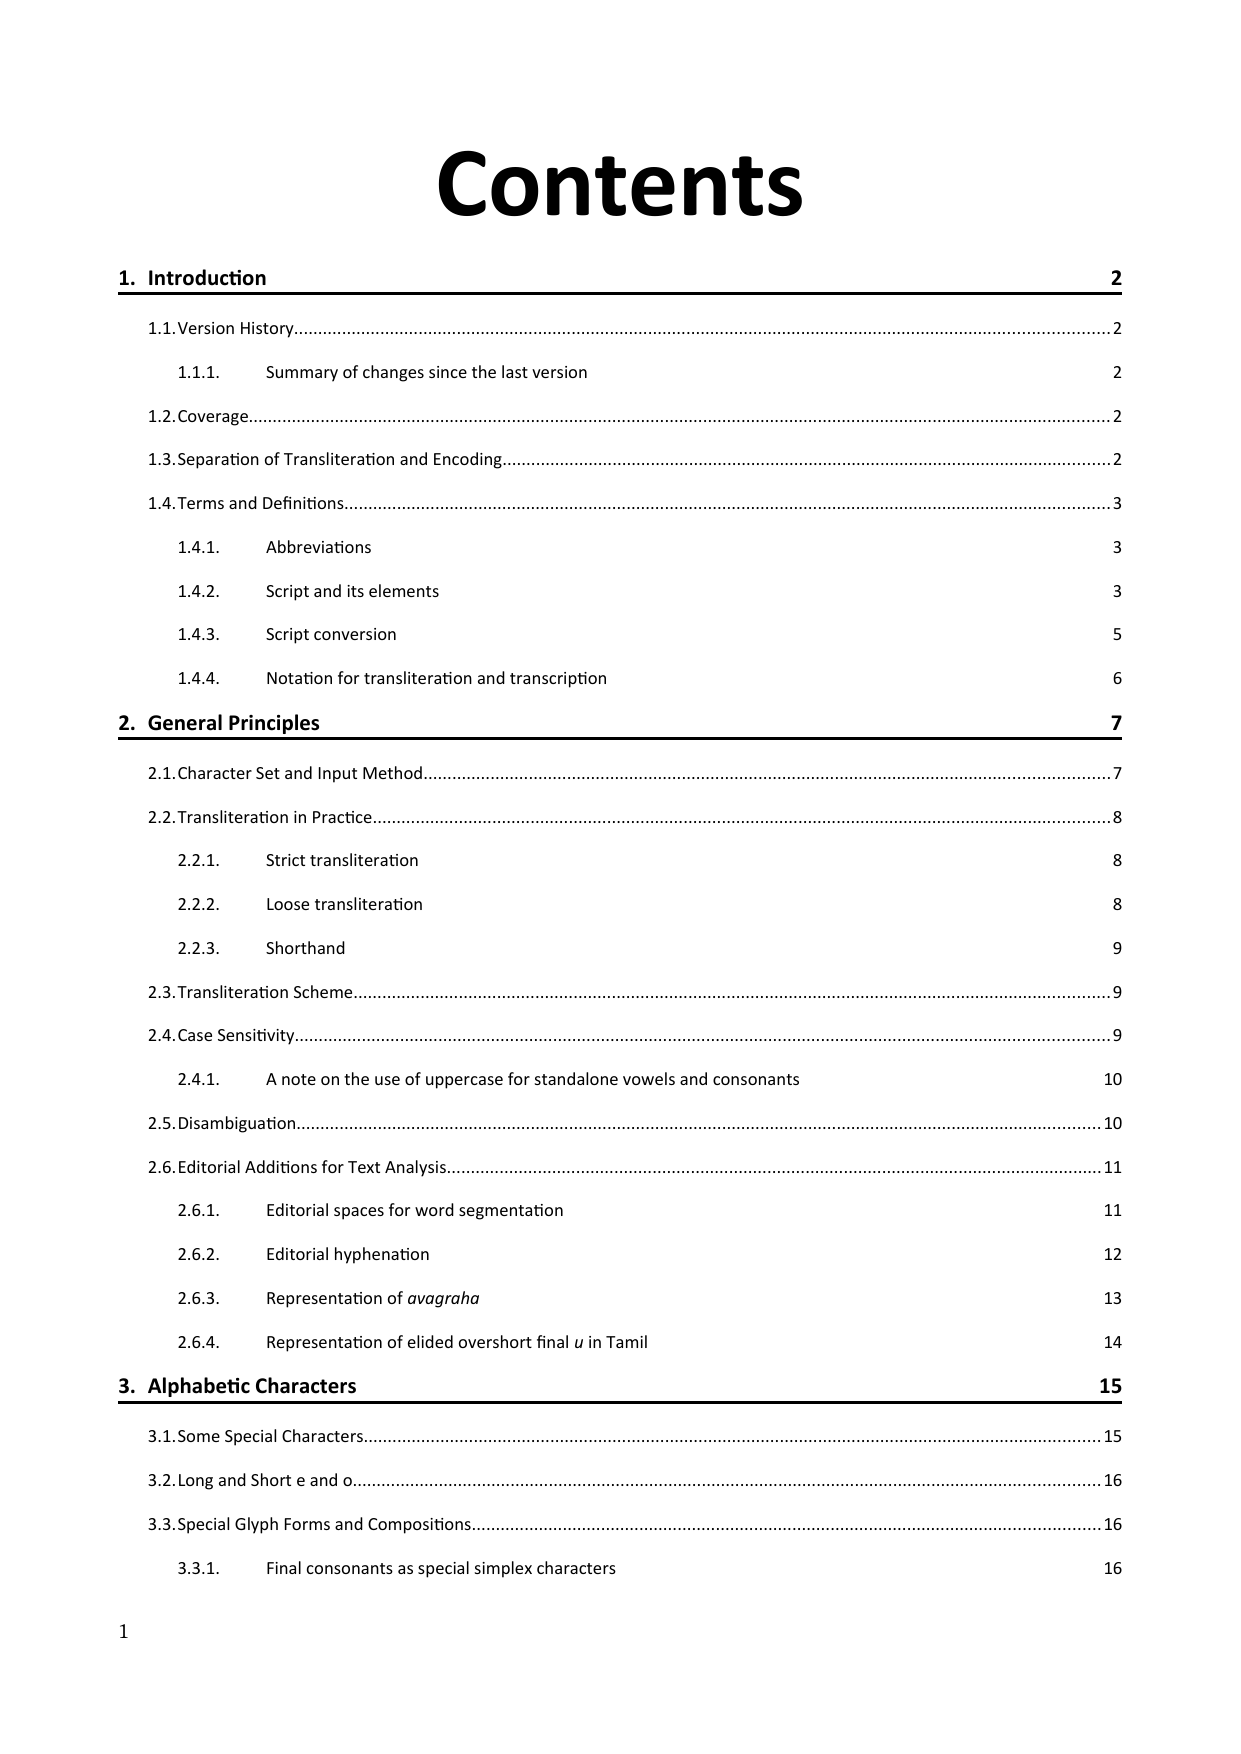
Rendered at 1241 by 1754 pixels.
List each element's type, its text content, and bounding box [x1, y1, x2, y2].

text 3.3. Special Glyph Forms and Compositions 16 [148, 1512, 1122, 1535]
text 2. General Principles 7 [118, 710, 1122, 737]
text 3.3.1. Final consonants as special simplex characters 16 [177, 1556, 1122, 1579]
text 2.2.1. Strict transliteration 8 [177, 848, 1122, 871]
text 2.4.1. A note on the use of uppercase for standalone vowels and consonants 10 [177, 1067, 1122, 1090]
text 1.4.2. Script and its elements 3 [177, 579, 1122, 602]
text 3.1. Some Special Characters 15 [148, 1424, 1122, 1447]
text 2.6. Editorial Additions for Text Analysis 11 [148, 1155, 1122, 1178]
text 2.6.4. Representation of elided overshort final u in Tamil 14 [177, 1330, 1122, 1353]
text 3. Alphabetic Characters 15 [118, 1373, 1122, 1401]
text 2.2.3. Shorthand 9 [177, 936, 1122, 959]
text 1.4. Terms and Definitions 3 [148, 491, 1122, 514]
text 2.5. Disambiguation 10 [148, 1111, 1122, 1134]
text 2.2. Transliteration in Practice 8 [148, 805, 1122, 828]
text 2.6.3. Representation of avagraha 13 [177, 1286, 1122, 1309]
text 1.3. Separation of Transliteration and Encoding 2 [148, 447, 1122, 470]
text 1.4.3. Script conversion 5 [177, 622, 1122, 645]
title Contents [118, 118, 1122, 240]
text 1.1.1. Summary of changes since the last version 2 [177, 360, 1122, 383]
text 3.2. Long and Short e and o 16 [148, 1468, 1122, 1491]
text 1.4.1. Abbreviations 3 [177, 535, 1122, 558]
text 2.1. Character Set and Input Method 7 [148, 761, 1122, 784]
text 1.2. Coverage 2 [148, 404, 1122, 427]
text 1. Introduction 2 [118, 265, 1122, 292]
text 2.2.2. Loose transliteration 8 [177, 892, 1122, 915]
text 2.6.2. Editorial hyphenation 12 [177, 1242, 1122, 1265]
text 2.4. Case Sensitivity 9 [148, 1023, 1122, 1046]
text 2.3. Transliteration Scheme 9 [148, 980, 1122, 1003]
text 1.4.4. Notation for transliteration and transcription 6 [177, 666, 1122, 689]
text 1.1. Version History 2 [148, 316, 1122, 339]
text 2.6.1. Editorial spaces for word segmentation 11 [177, 1198, 1122, 1221]
